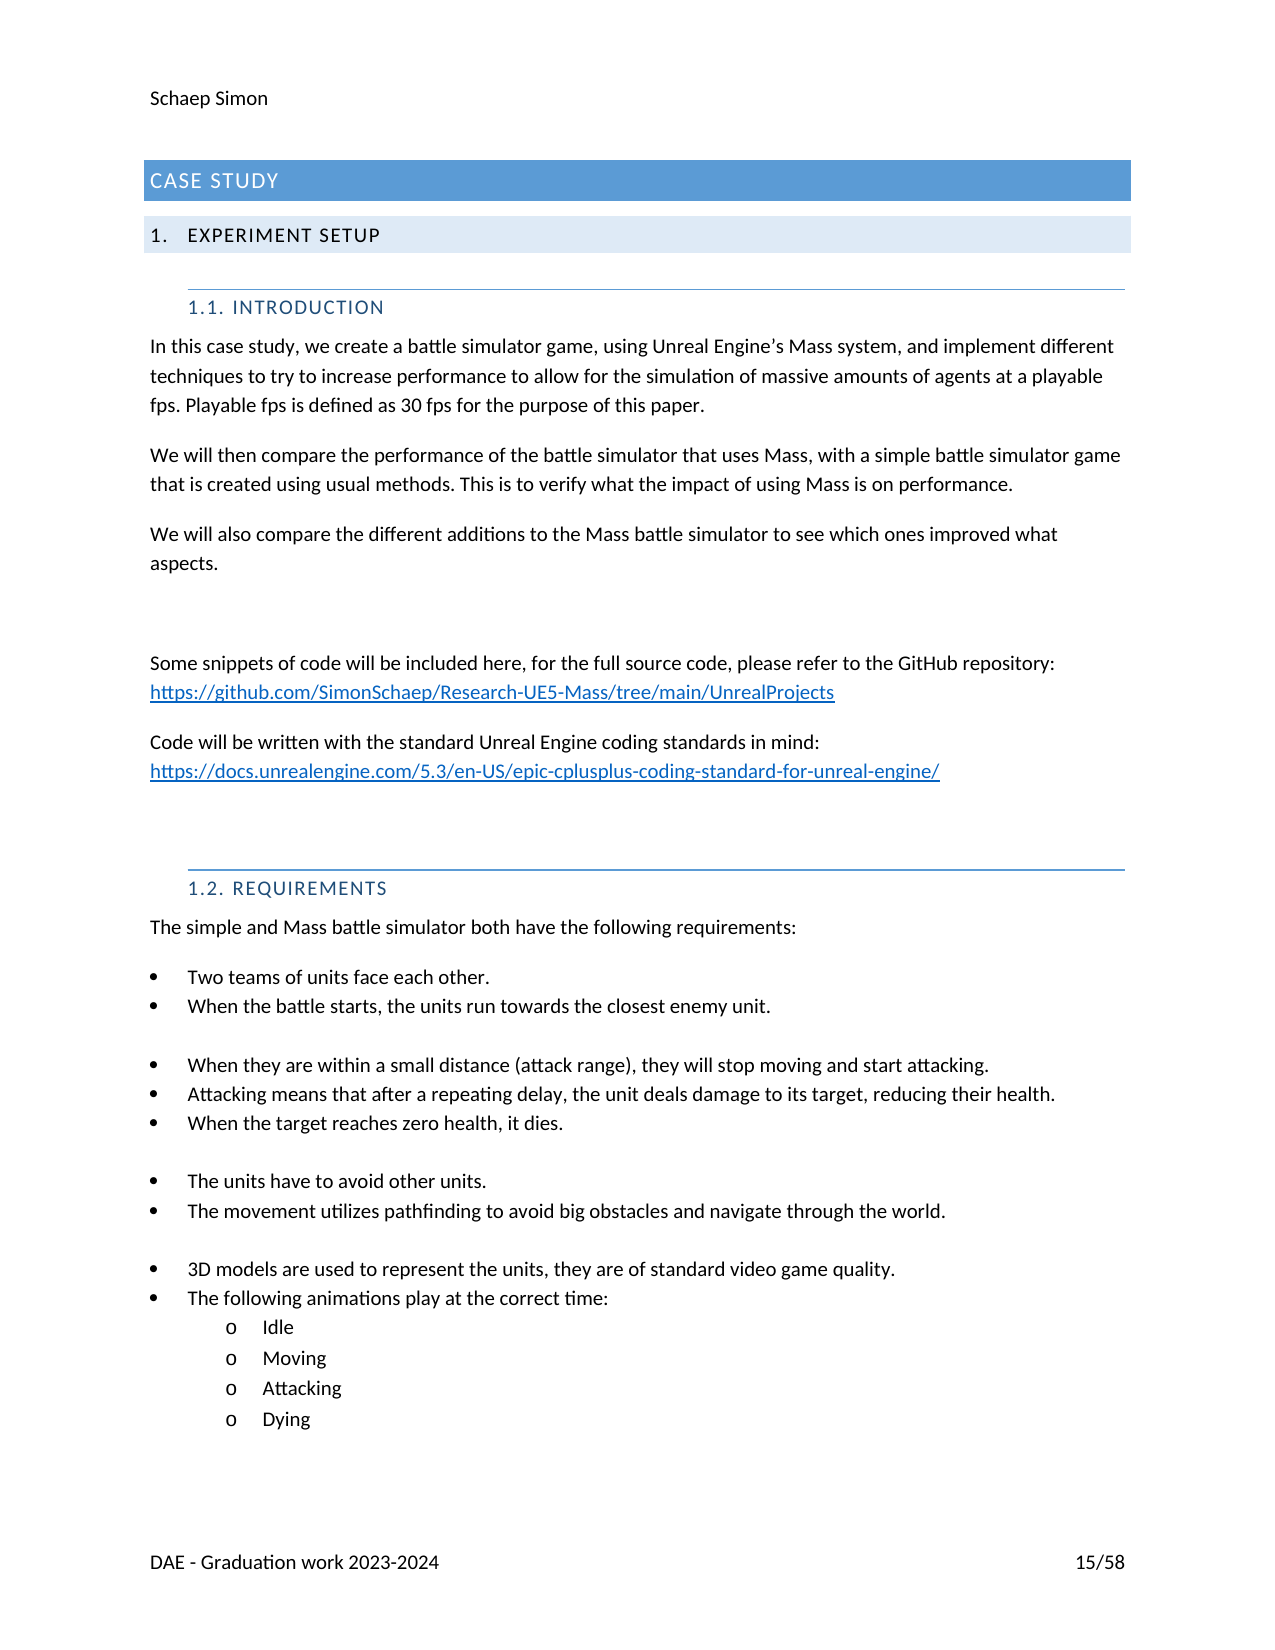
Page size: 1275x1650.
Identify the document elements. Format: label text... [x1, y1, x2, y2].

text The simple and Mass battle simulator both have the following requirements: [150, 914, 1125, 940]
subtitle Introduction [187, 290, 1125, 319]
list The units have to avoid other units. [150, 1169, 1125, 1194]
list 3D models are used to represent the units, they are of standard video game quality. [150, 1256, 1125, 1282]
text We will then compare the performance of the battle simulator that uses Mass, with a simple battle simulator game that is created using usual methods. This is to verify what the impact of using Mass is on performance. [150, 442, 1125, 497]
subtitle case study [150, 167, 1125, 195]
text Code will be written with the standard Unreal Engine coding standards in mind: https://docs.unrealengine.com/5.3/en-US/epic-cplusplus-coding-standard-for-unreal-engine/ [150, 729, 1125, 784]
text Some snippets of code will be included here, for the full source code, please refer to the GitHub repository: https://github.com/SimonSchaep/Research-UE5-Mass/tree/main/UnrealProjects [150, 650, 1125, 705]
list Idle [225, 1314, 1125, 1341]
list Attacking means that after a repeating delay, the unit deals damage to its target, reducing their health. [150, 1081, 1125, 1107]
subtitle Experiment setup [150, 222, 1125, 247]
list The movement utilizes pathfinding to avoid big obstacles and navigate through the world. [150, 1198, 1125, 1252]
list Moving [225, 1345, 1125, 1371]
list When the battle starts, the units run towards the closest enemy unit. [150, 994, 1125, 1048]
text We will also compare the different additions to the Mass battle simulator to see which ones improved what aspects. [150, 521, 1125, 576]
list Attacking [225, 1375, 1125, 1402]
list Dying [225, 1406, 1125, 1432]
list The following animations play at the correct time: [150, 1285, 1125, 1311]
list Two teams of units face each other. [150, 964, 1125, 990]
text In this case study, we create a battle simulator game, using Unreal Engine’s Mass system, and implement different techniques to try to increase performance to allow for the simulation of massive amounts of agents at a playable fps. Playable fps is defined as 30 fps for the purpose of this paper. [150, 334, 1125, 417]
subtitle Requirements [187, 870, 1125, 900]
list When they are within a small distance (attack range), they will stop moving and start attacking. [150, 1052, 1125, 1077]
list When the target reaches zero health, it dies. [150, 1110, 1125, 1165]
